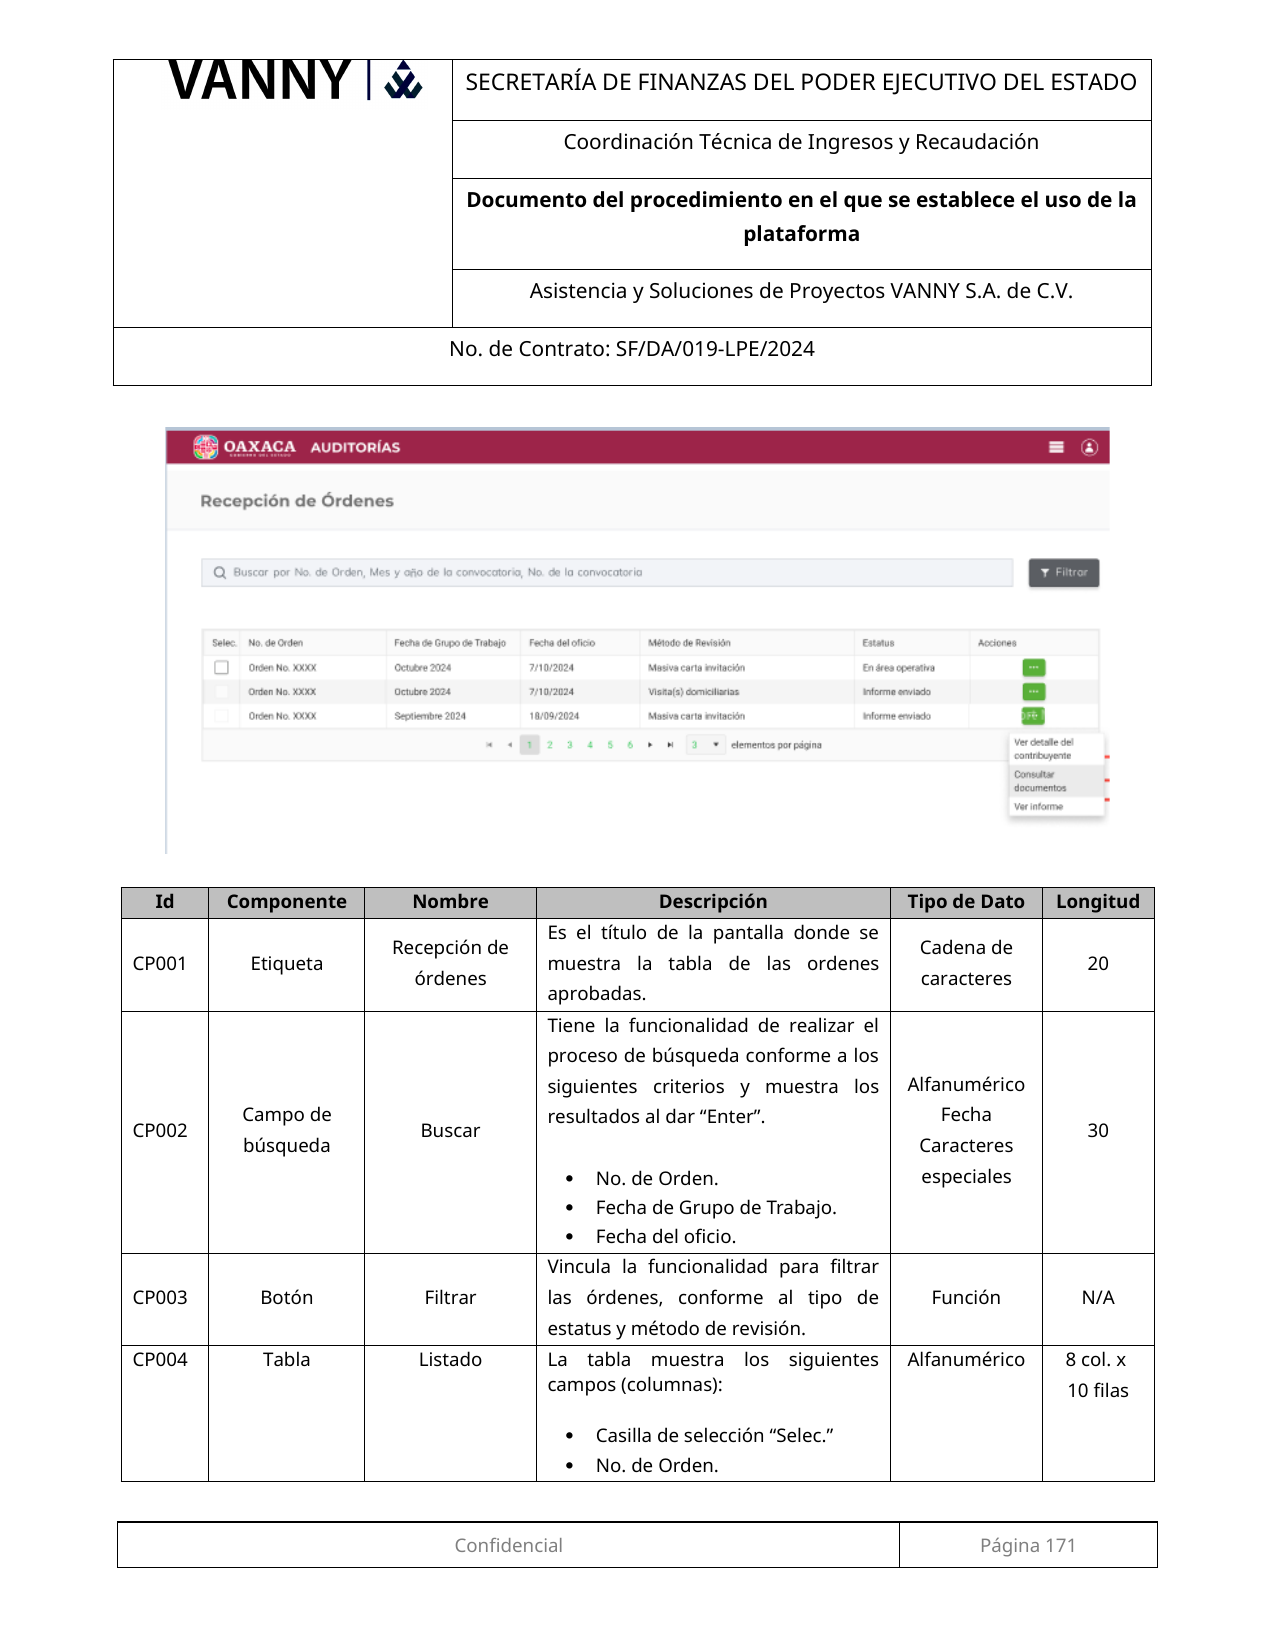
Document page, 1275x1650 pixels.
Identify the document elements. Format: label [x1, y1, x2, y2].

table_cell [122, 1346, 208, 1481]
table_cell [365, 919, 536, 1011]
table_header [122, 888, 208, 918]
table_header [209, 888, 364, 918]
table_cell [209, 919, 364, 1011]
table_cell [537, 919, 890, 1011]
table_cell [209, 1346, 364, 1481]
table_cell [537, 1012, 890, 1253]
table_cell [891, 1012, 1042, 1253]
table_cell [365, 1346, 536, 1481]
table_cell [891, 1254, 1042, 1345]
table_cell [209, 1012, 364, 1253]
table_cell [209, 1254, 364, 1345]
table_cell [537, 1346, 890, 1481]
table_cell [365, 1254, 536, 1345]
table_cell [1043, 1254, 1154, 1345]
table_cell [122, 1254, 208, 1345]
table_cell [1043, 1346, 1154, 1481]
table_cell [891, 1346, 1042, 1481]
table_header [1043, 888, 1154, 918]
picture [165, 427, 1110, 854]
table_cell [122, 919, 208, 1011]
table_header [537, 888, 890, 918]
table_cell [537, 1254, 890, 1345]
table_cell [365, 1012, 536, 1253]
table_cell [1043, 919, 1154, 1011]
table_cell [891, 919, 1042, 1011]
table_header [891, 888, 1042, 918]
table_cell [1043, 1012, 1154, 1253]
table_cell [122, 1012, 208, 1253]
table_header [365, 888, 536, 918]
picture [160, 60, 428, 110]
